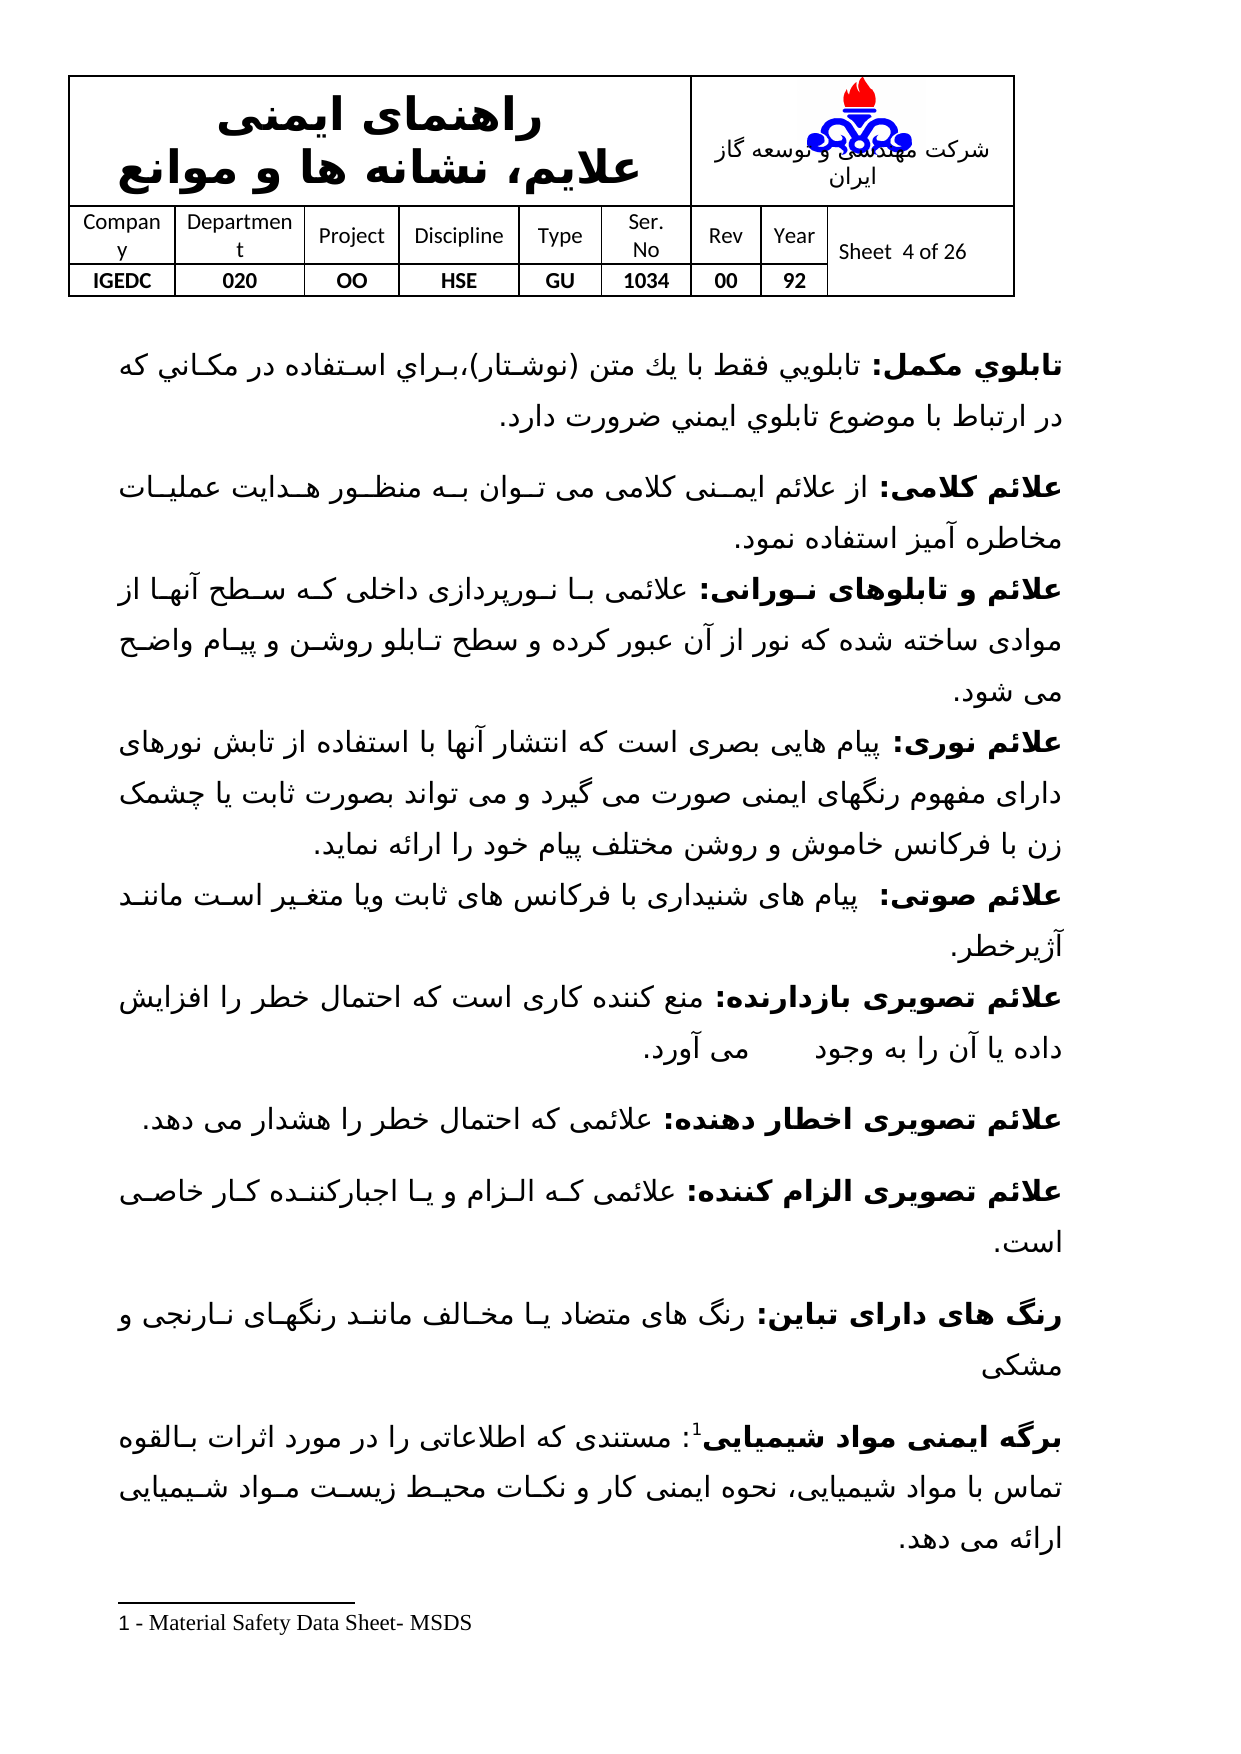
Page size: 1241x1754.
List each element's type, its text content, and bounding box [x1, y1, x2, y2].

text علائم نوری: پیام هایی بصری است که انتشار آنها با استفاده از تابش نورهای دارای مفهوم رنگهای ایمنی صورت می گیرد و می تواند بصورت ثابت یا چشمک زن با فرکانس خاموش و روشن مختلف پیام خود را ارائه نماید. [118, 725, 1063, 861]
text علائم و تابلوهای نورانی: علائمی با نورپردازی داخلی که سطح آنها از موادی ساخته شده که نور از آن عبور کرده و سطح تابلو روشن و پیام واضح می شود. [118, 572, 1063, 708]
text علائم کلامی: از علائم ایمنی کلامی می توان به منظور هدایت عملیات مخاطره آمیز استفاده نمود. [118, 471, 1063, 556]
text برگه ایمنی مواد شیمیایی: مستندی که اطلاعاتی را در مورد اثرات بالقوه تماس با مواد شیمیایی، نحوه ایمنی کار و نکات محیط زیست مواد شیمیایی ارائه می دهد. [118, 1420, 1063, 1556]
picture [796, 77, 926, 155]
text علائم تصویری بازدارنده: منع کننده کاری است که احتمال خطر را افزایش داده یا آن را به وجود می آورد. [118, 980, 1063, 1065]
text تابلوي‌ مكمل‌: تابلويي‌ فقط‌ با يك‌ متن‌ (نوشتار)،براي‌ استفاده‌ در مكاني‌ كه‌ در ارتباط‌ با موضوع‌ تابلوي‌ ايمني‌ ضرورت‌ دارد. [118, 348, 1063, 433]
text علائم تصویری الزام کننده: علائمی که الزام و یا اجبارکننده کار خاصی است. [118, 1174, 1063, 1259]
text علائم تصویری اخطار دهنده: علائمی که احتمال خطر را هشدار می دهد. [118, 1103, 1063, 1137]
text رنگ های دارای تباین: رنگ های متضاد یا مخالف مانند رنگهای نارنجی و مشکی [118, 1297, 1063, 1382]
text علائم صوتی: پیام های شنیداری با فرکانس های ثابت ویا متغیر است مانند آژیرخطر. [118, 878, 1063, 963]
